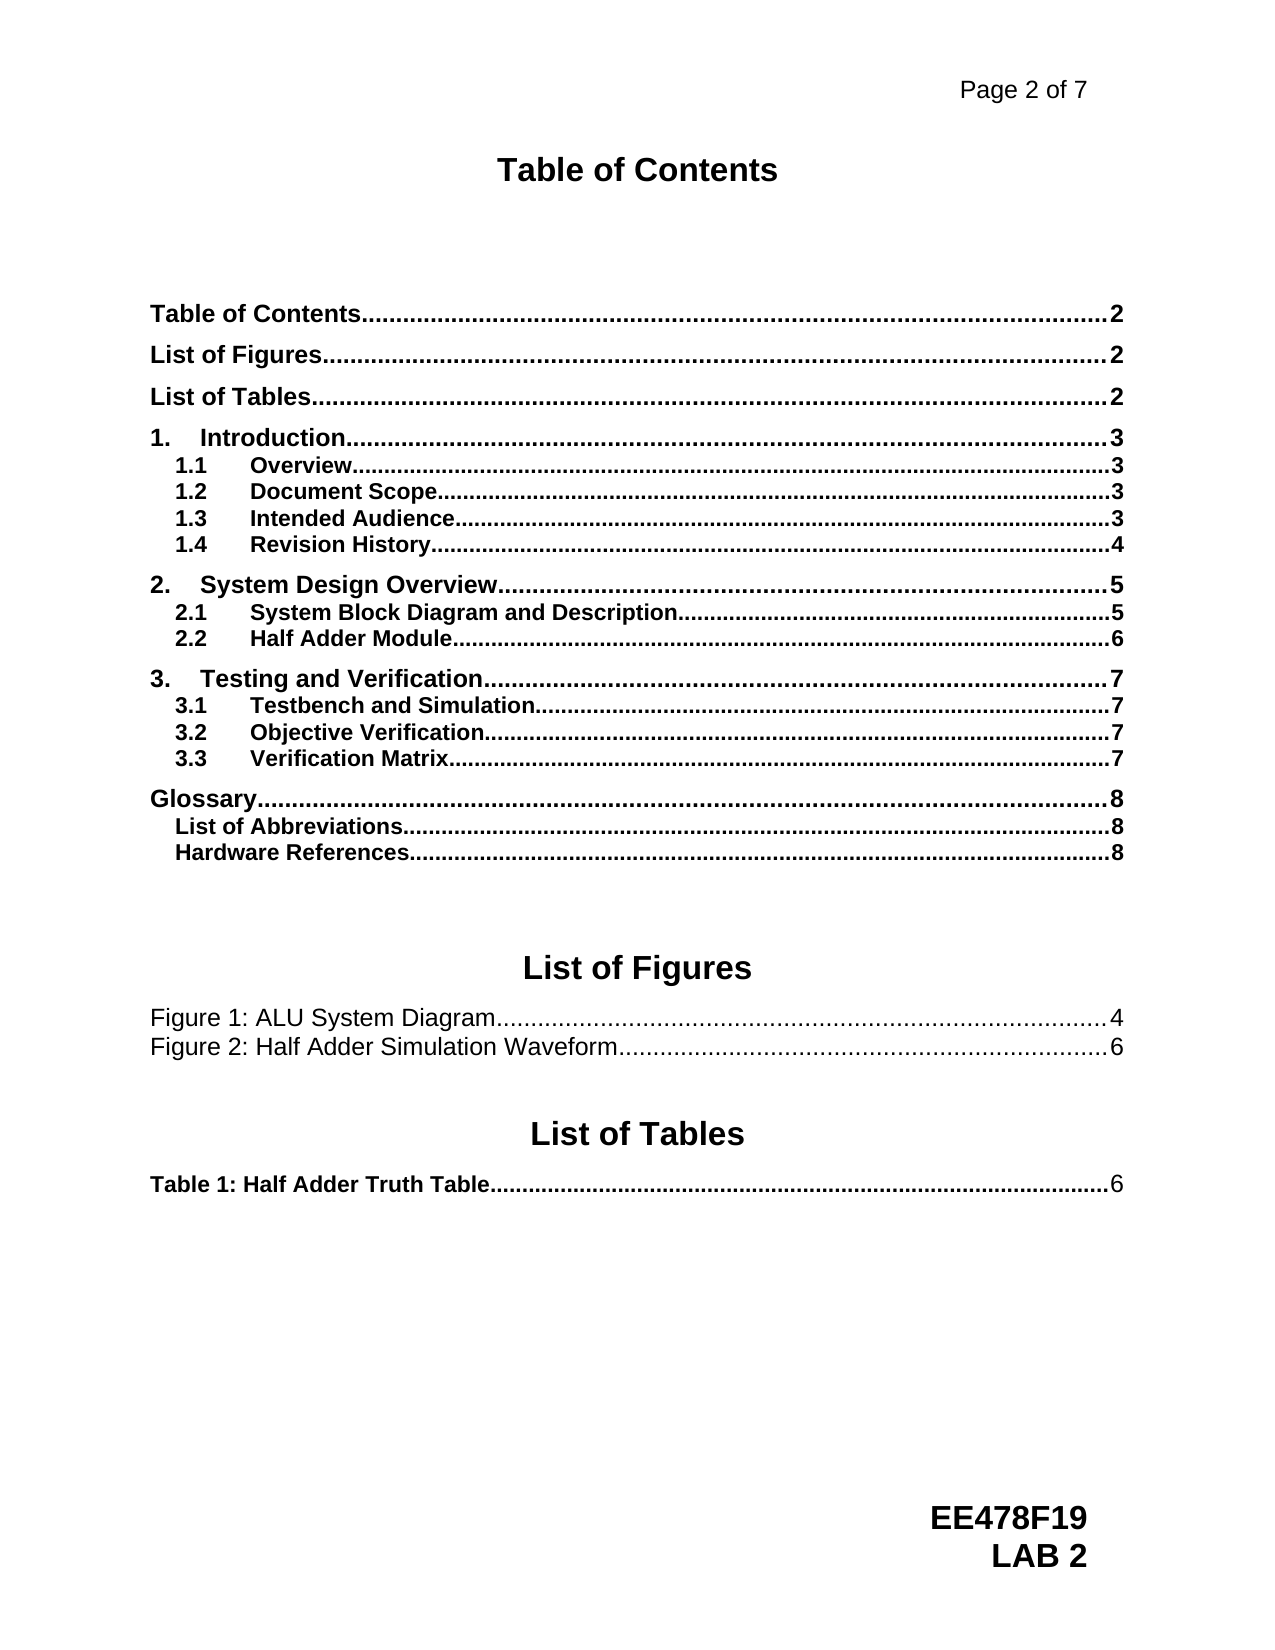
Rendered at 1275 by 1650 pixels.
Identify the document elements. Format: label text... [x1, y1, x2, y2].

subtitle List of Figures [150, 948, 1125, 986]
subtitle List of Tables [150, 1114, 1125, 1153]
text Table 1: Half Adder Truth Table 6 [150, 1169, 1125, 1198]
subtitle Table of Contents [150, 150, 1125, 188]
text Figure 2: Half Adder Simulation Waveform 6 [150, 1032, 1125, 1061]
text Figure 1: ALU System Diagram 4 [150, 1003, 1125, 1032]
